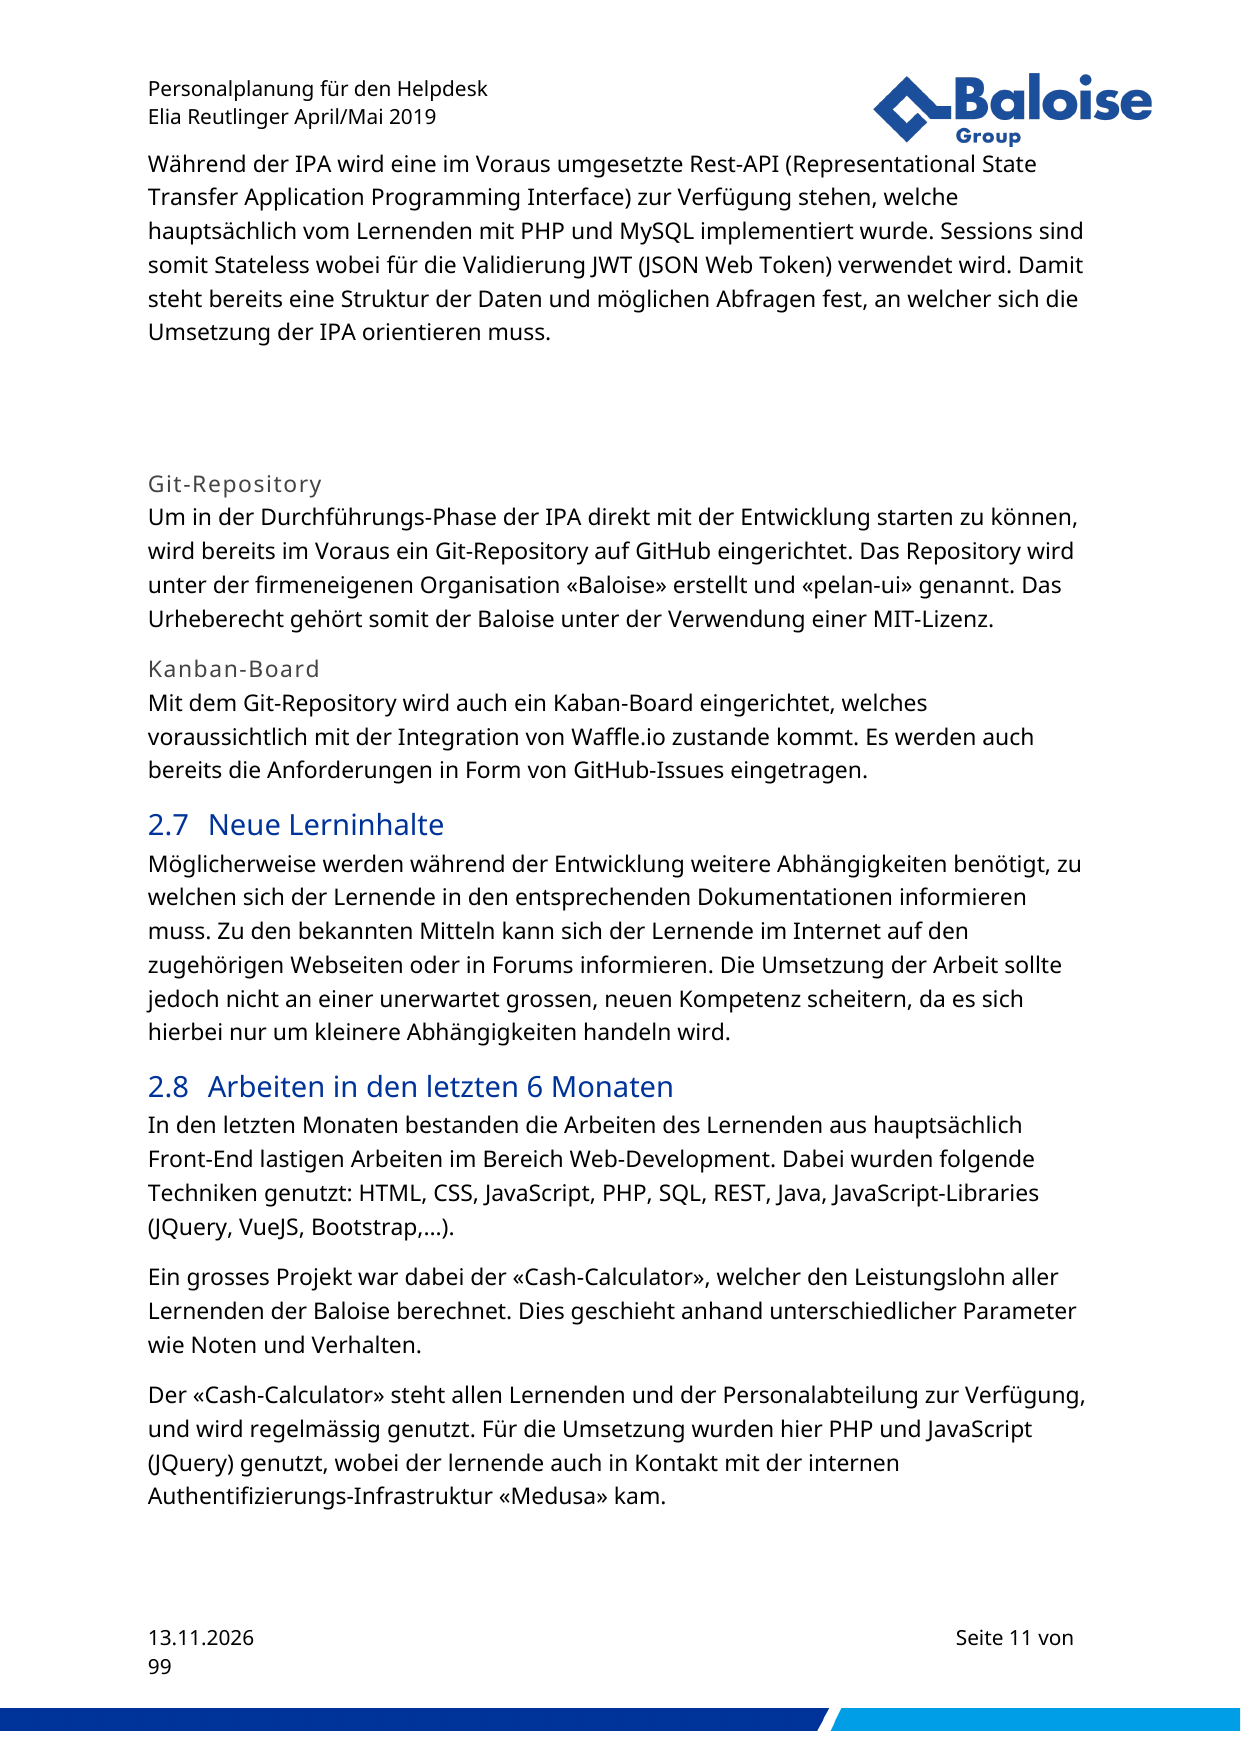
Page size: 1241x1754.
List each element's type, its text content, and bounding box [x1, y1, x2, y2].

subtitle Kanban-Board [148, 653, 1093, 684]
text Während der IPA wird eine im Voraus umgesetzte Rest-API (Representational State Transfer Application Programming Interface) zur Verfügung stehen, welche hauptsächlich vom Lernenden mit PHP und MySQL implementiert wurde. Sessions sind somit Stateless wobei für die Validierung JWT (JSON Web Token) verwendet wird. Damit steht bereits eine Struktur der Daten und möglichen Abfragen fest, an welcher sich die Umsetzung der IPA orientieren muss. [148, 148, 1093, 348]
subtitle Git-Repository [148, 468, 1093, 499]
text Mit dem Git-Repository wird auch ein Kaban-Board eingerichtet, welches voraussichtlich mit der Integration von Waffle.io zustande kommt. Es werden auch bereits die Anforderungen in Form von GitHub-Issues eingetragen. [148, 687, 1093, 786]
picture [873, 73, 1152, 147]
picture [0, 1708, 1241, 1733]
subtitle Neue Lerninhalte [148, 805, 1093, 844]
text Ein grosses Projekt war dabei der «Cash-Calculator», welcher den Leistungslohn aller Lernenden der Baloise berechnet. Dies geschieht anhand unterschiedlicher Parameter wie Noten und Verhalten. [148, 1261, 1093, 1360]
text Um in der Durchführungs-Phase der IPA direkt mit der Entwicklung starten zu können, wird bereits im Voraus ein Git-Repository auf GitHub eingerichtet. Das Repository wird unter der firmeneigenen Organisation «Baloise» erstellt und «pelan-ui» genannt. Das Urheberecht gehört somit der Baloise unter der Verwendung einer MIT-Lizenz. [148, 501, 1093, 634]
subtitle Arbeiten in den letzten 6 Monaten [148, 1067, 1093, 1106]
text In den letzten Monaten bestanden die Arbeiten des Lernenden aus hauptsächlich Front-End lastigen Arbeiten im Bereich Web-Development. Dabei wurden folgende Techniken genutzt: HTML, CSS, JavaScript, PHP, SQL, REST, Java, JavaScript-Libraries (JQuery, VueJS, Bootstrap,…). [148, 1109, 1093, 1242]
text Möglicherweise werden während der Entwicklung weitere Abhängigkeiten benötigt, zu welchen sich der Lernende in den entsprechenden Dokumentationen informieren muss. Zu den bekannten Mitteln kann sich der Lernende im Internet auf den zugehörigen Webseiten oder in Forums informieren. Die Umsetzung der Arbeit sollte jedoch nicht an einer unerwartet grossen, neuen Kompetenz scheitern, da es sich hierbei nur um kleinere Abhängigkeiten handeln wird. [148, 847, 1093, 1047]
text Der «Cash-Calculator» steht allen Lernenden und der Personalabteilung zur Verfügung, und wird regelmässig genutzt. Für die Umsetzung wurden hier PHP und JavaScript (JQuery) genutzt, wobei der lernende auch in Kontakt mit der internen Authentifizierungs-Infrastruktur «Medusa» kam. [148, 1379, 1093, 1512]
